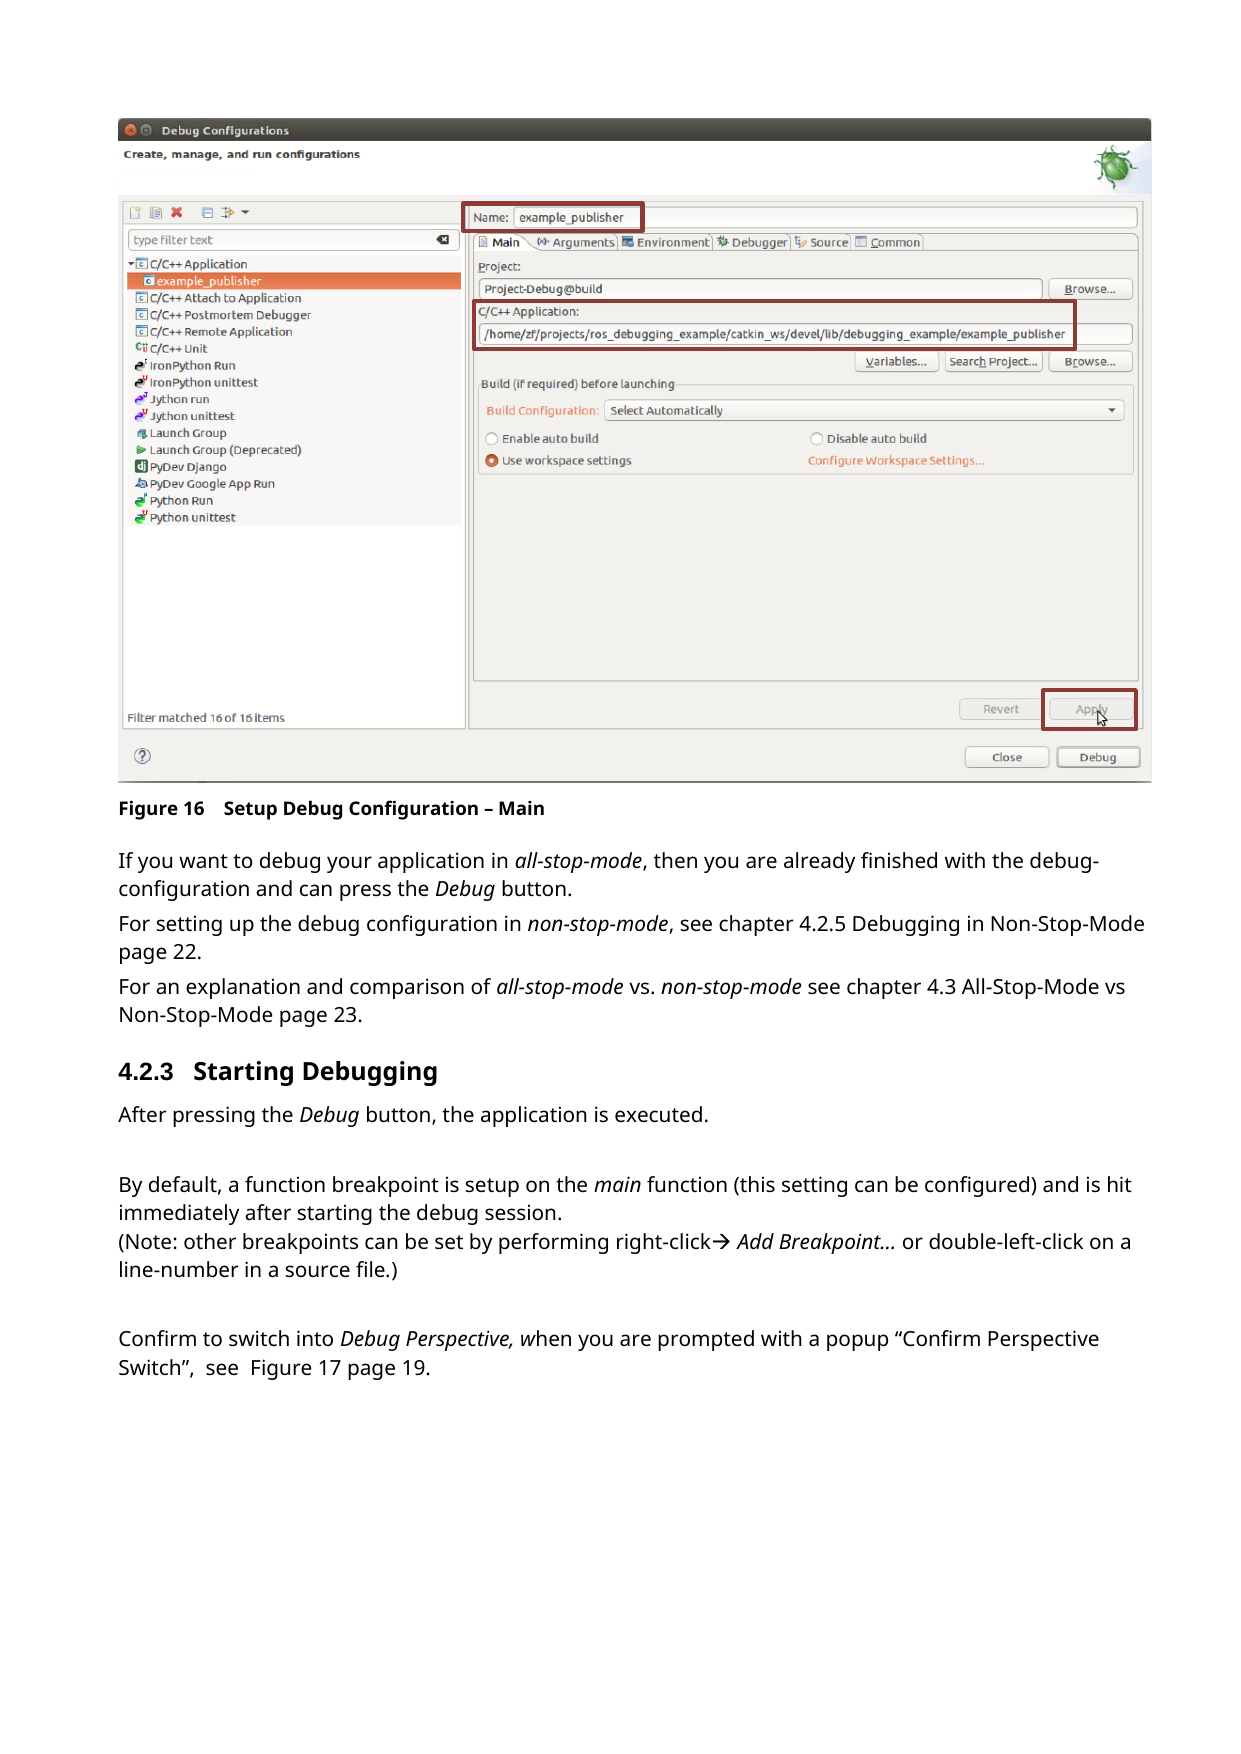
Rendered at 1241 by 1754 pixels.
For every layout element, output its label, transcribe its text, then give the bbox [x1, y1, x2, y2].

text For setting up the debug configuration in non-stop-mode, see chapter 4.2.5 Debugging in Non-Stop-Mode page 27. [118, 909, 1152, 966]
text Confirm to switch into Debug Perspective, when you are prompted with a popup “Confirm Perspective Switch”, see Figure 17 page 23. [118, 1324, 1152, 1381]
subtitle Starting Debugging [118, 1054, 1152, 1088]
picture [118, 118, 1152, 783]
text By default, a function breakpoint is setup on the main function (this setting can be configured) and is hit immediately after starting the debug session. (Note: other breakpoints can be set by performing right-click Add Breakpoint… or double-left-click on a line-number in a source file.) [118, 1170, 1152, 1284]
text For an explanation and comparison of all-stop-mode vs. non-stop-mode see chapter 4.3 All-Stop-Mode vs Non-Stop-Mode page 28. [118, 972, 1152, 1029]
text If you want to debug your application in all-stop-mode, then you are already finished with the debug-configuration and can press the Debug button. [118, 846, 1152, 903]
text After pressing the Debug button, the application is executed. [118, 1101, 1152, 1129]
text Figure 16 Setup Debug Configuration – Main [118, 795, 1152, 821]
